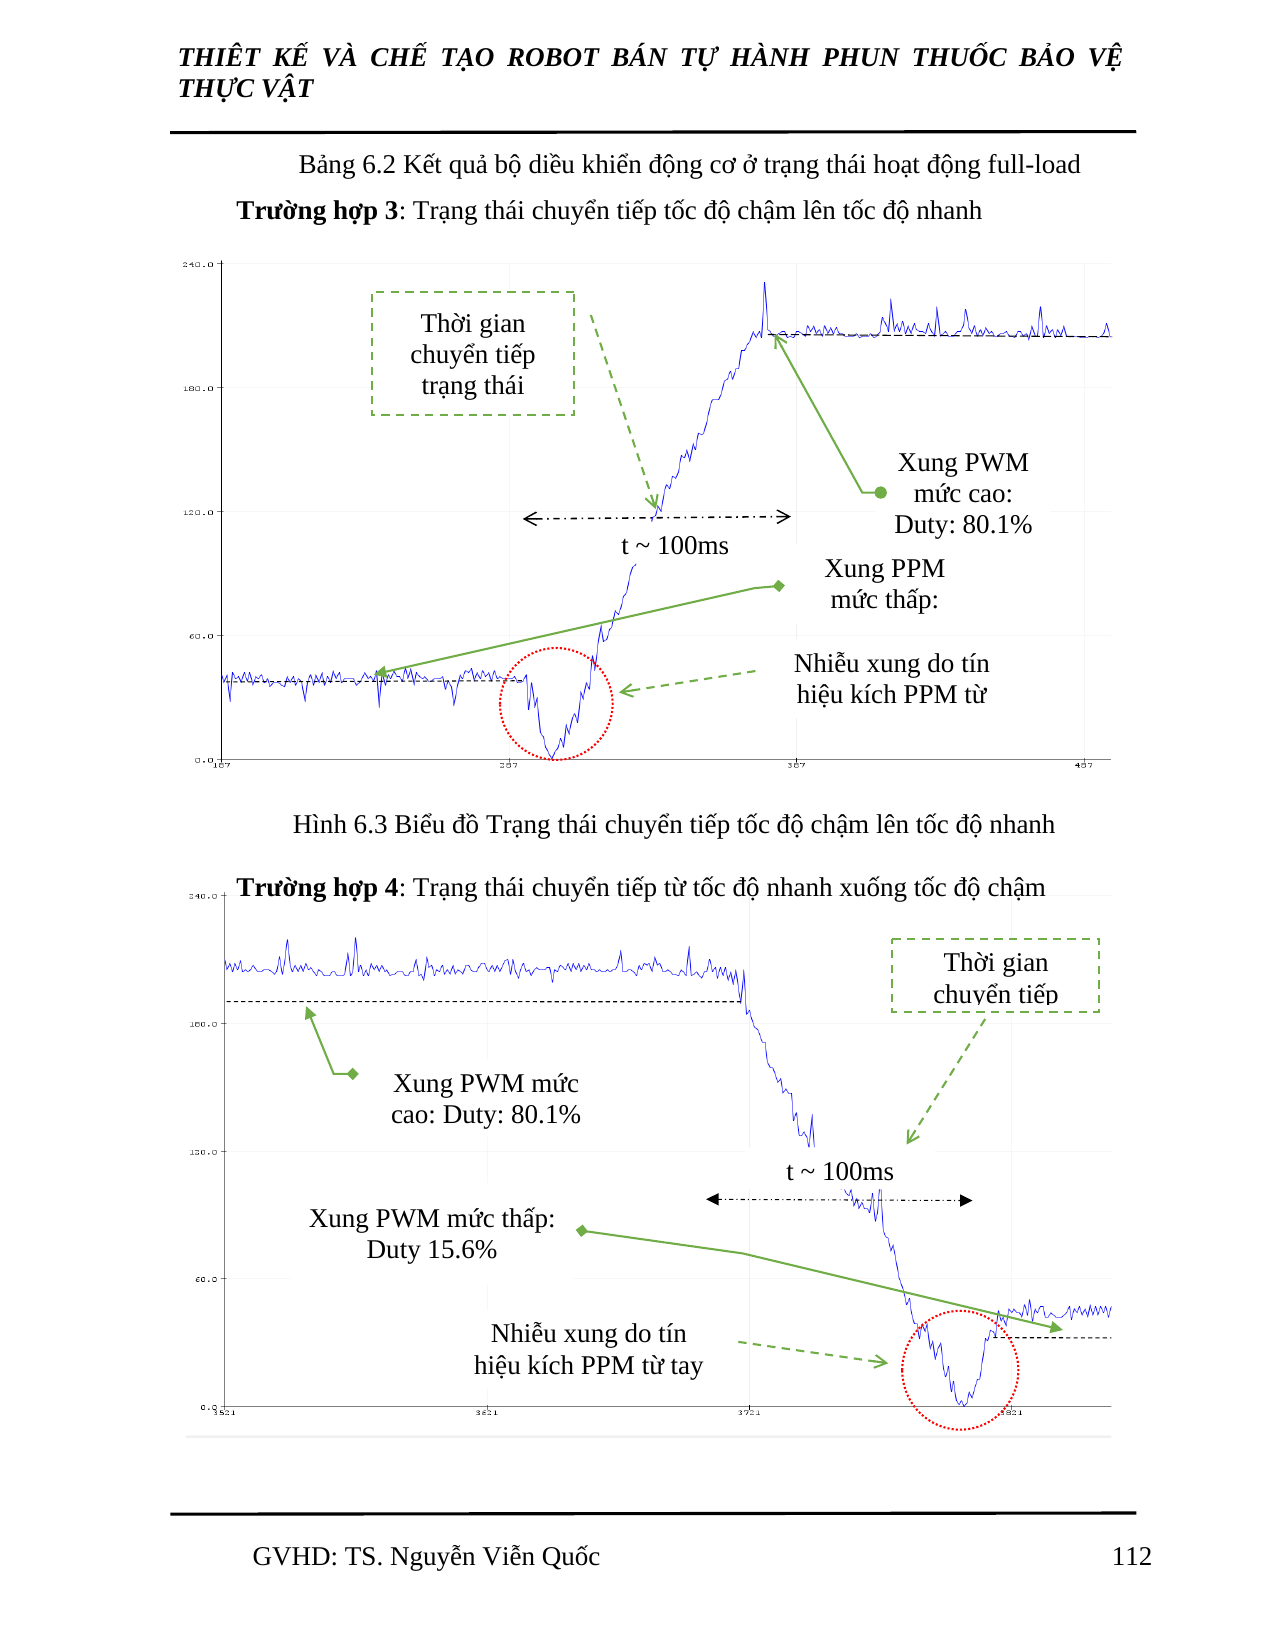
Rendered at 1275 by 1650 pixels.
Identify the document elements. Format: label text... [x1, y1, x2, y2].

picture [178, 240, 1111, 782]
subtitle Bảng 6.2 Kết quả bộ diều khiển động cơ ở trạng thái hoạt động full-load [177, 148, 1127, 179]
text Trường hợp 3: Trạng thái chuyển tiếp tốc độ chậm lên tốc độ nhanh [177, 194, 1127, 226]
picture [186, 902, 1112, 1438]
